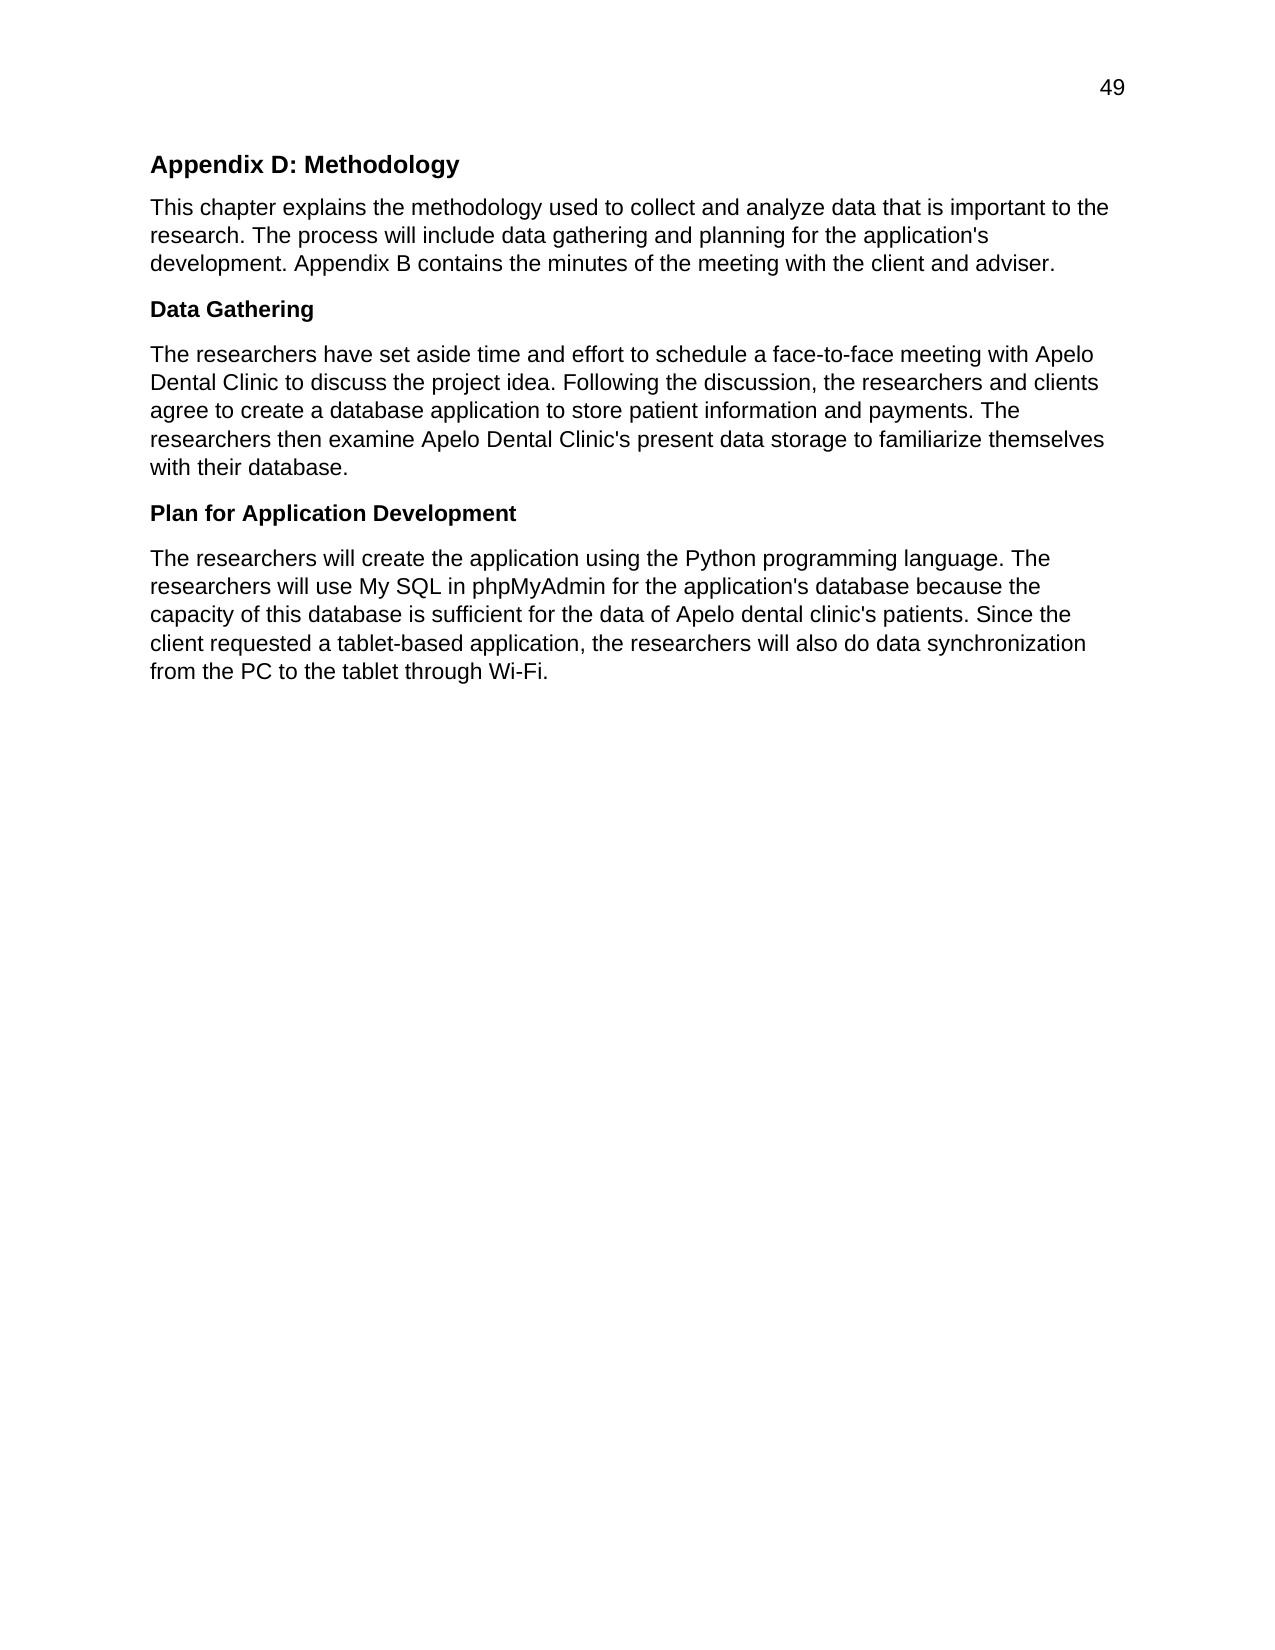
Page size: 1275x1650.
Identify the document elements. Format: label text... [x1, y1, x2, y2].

text This chapter explains the methodology used to collect and analyze data that is important to the research. The process will include data gathering and planning for the application's development. Appendix B contains the minutes of the meeting with the client and adviser. [150, 193, 1125, 277]
subtitle Appendix D: Methodology [150, 150, 1125, 179]
text The researchers will create the application using the Python programming language. The researchers will use My SQL in phpMyAdmin for the application's database because the capacity of this database is sufficient for the data of Apelo dental clinic's patients. Since the client requested a tablet-based application, the researchers will also do data synchronization from the PC to the tablet through Wi-Fi. [150, 544, 1125, 685]
text Plan for Application Development [150, 499, 1125, 526]
text Data Gathering [150, 296, 1125, 322]
text The researchers have set aside time and effort to schedule a face-to-face meeting with Apelo Dental Clinic to discuss the project idea. Following the discussion, the researchers and clients agree to create a database application to store patient information and payments. The researchers then examine Apelo Dental Clinic's present data storage to familiarize themselves with their database. [150, 341, 1125, 481]
